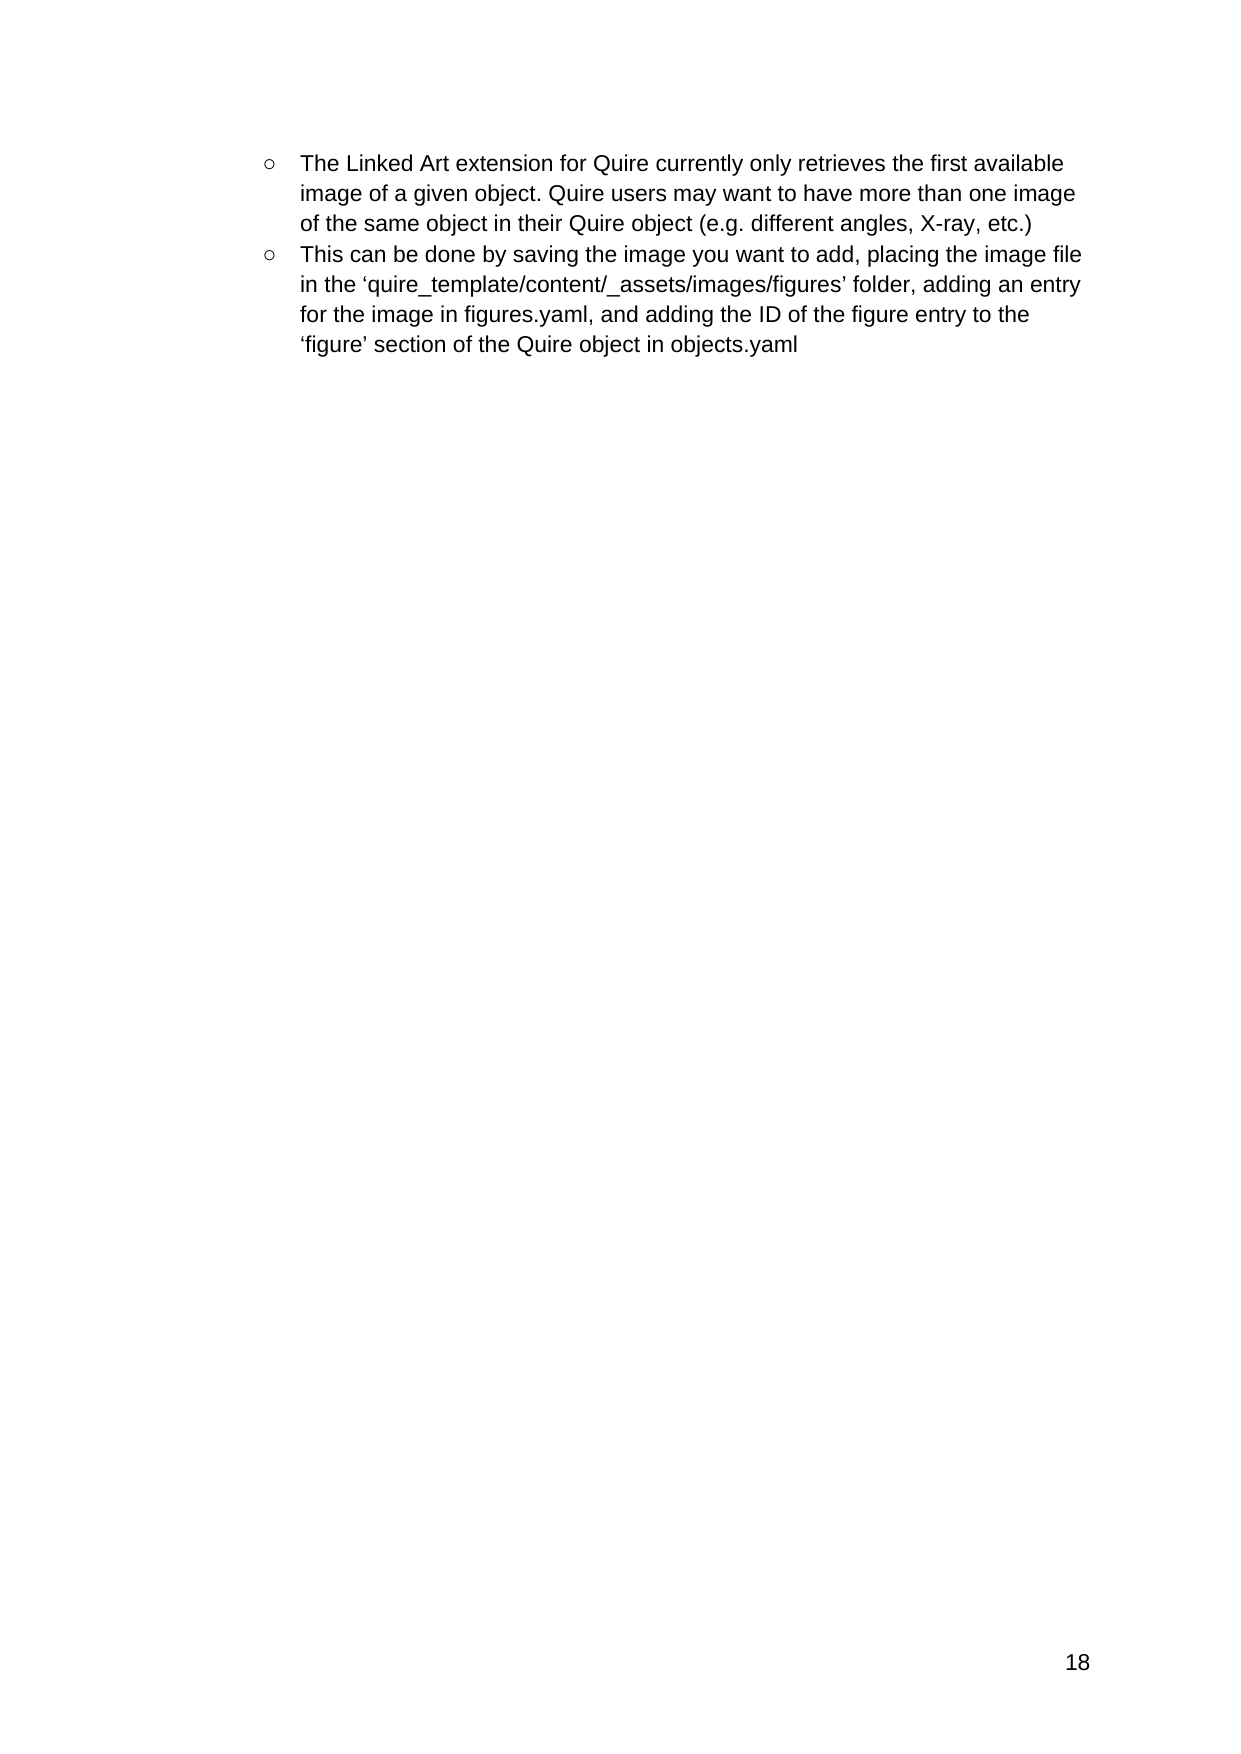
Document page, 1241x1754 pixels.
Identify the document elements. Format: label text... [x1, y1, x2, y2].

list This can be done by saving the image you want to add, placing the image file in the ‘quire_template/content/_assets/images/figures’ folder, adding an entry for the image in figures.yaml, and adding the ID of the figure entry to the ‘figure’ section of the Quire object in objects.yaml [262, 241, 1090, 358]
list The Linked Art extension for Quire currently only retrieves the first available image of a given object. Quire users may want to have more than one image of the same object in their Quire object (e.g. different angles, X-ray, etc.) [262, 150, 1090, 237]
